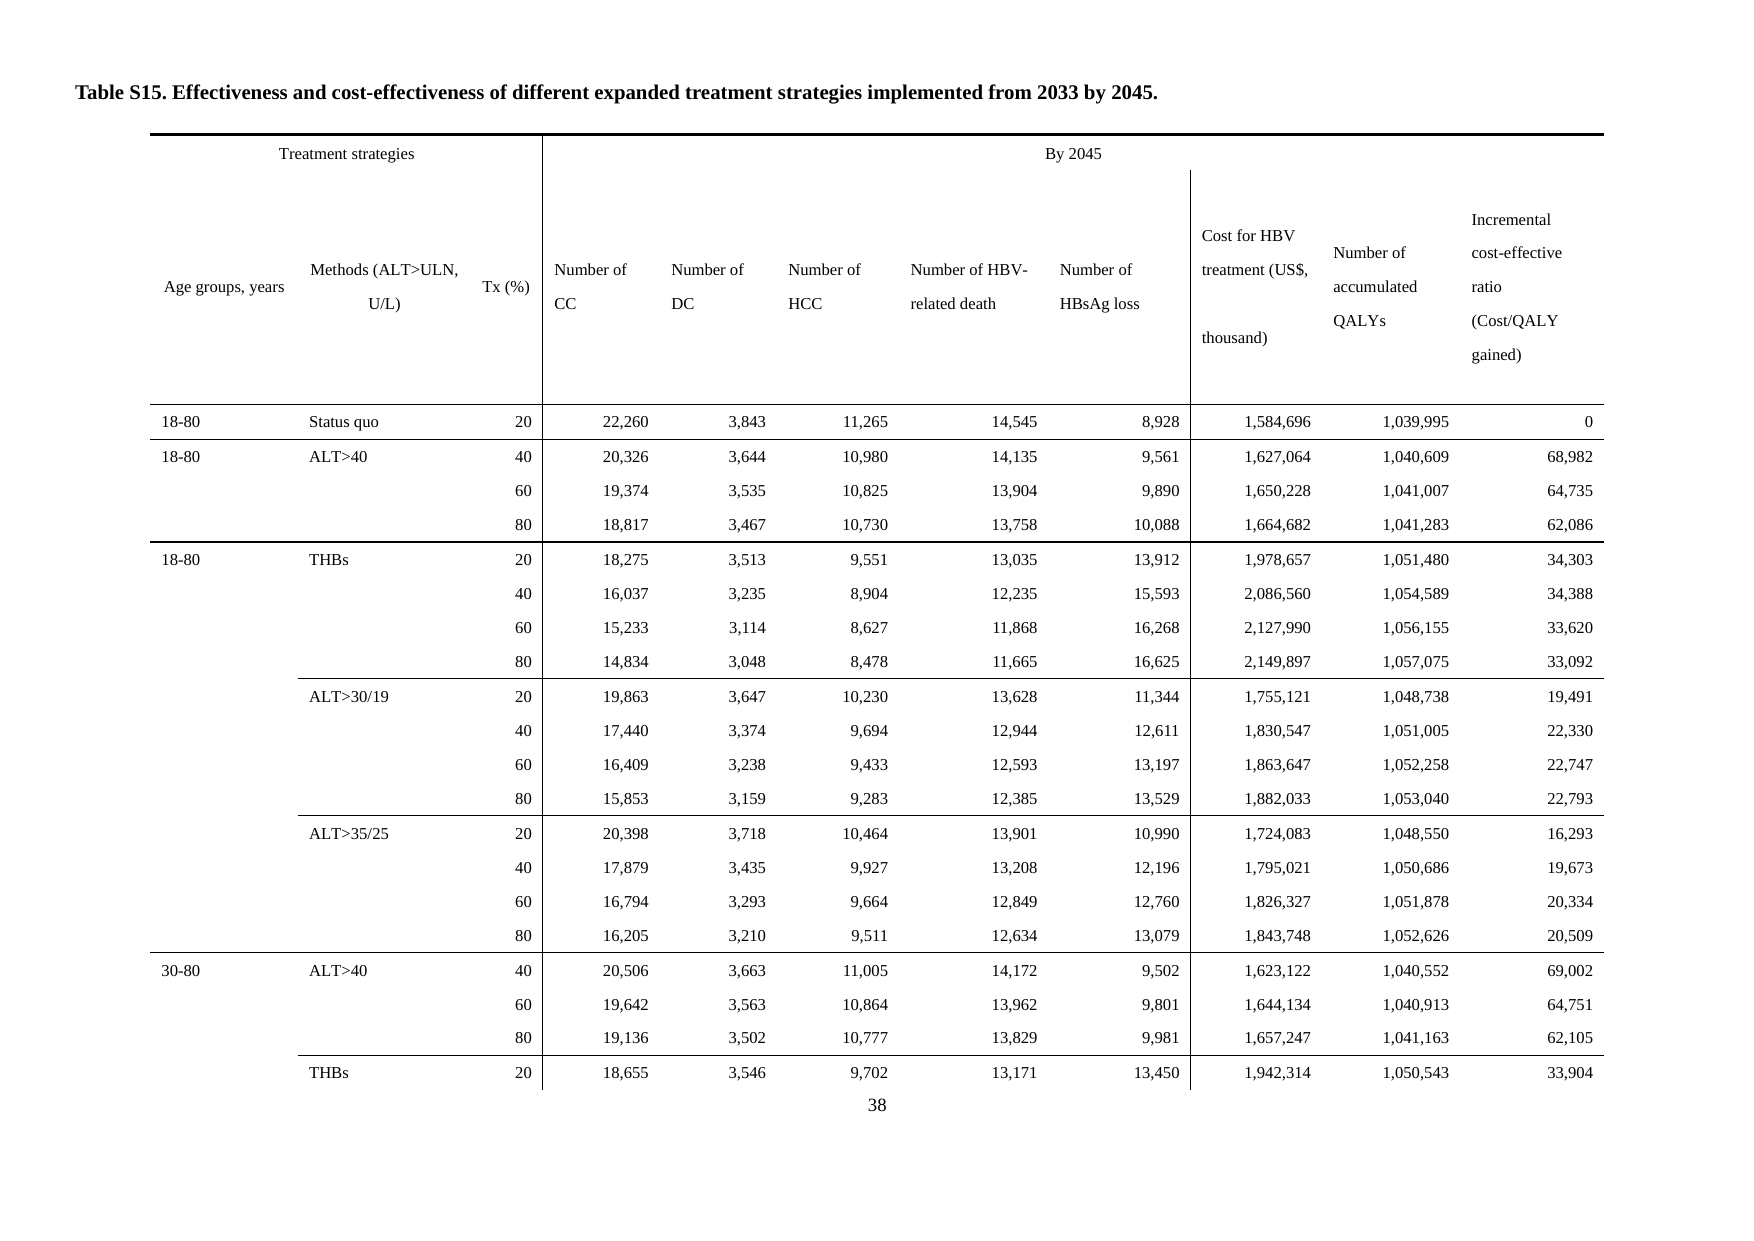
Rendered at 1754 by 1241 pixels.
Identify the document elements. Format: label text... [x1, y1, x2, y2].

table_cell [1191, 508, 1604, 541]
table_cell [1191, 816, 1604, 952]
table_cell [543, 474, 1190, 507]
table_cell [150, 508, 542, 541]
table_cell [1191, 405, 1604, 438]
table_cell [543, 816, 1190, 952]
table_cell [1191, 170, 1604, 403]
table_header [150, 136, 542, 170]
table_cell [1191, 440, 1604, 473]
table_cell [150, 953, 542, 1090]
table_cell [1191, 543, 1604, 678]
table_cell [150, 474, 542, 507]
subtitle Table S15. Effectiveness and cost-effectiveness of different expanded treatment strategies implemented from 2033 by 2045. [75, 75, 1679, 109]
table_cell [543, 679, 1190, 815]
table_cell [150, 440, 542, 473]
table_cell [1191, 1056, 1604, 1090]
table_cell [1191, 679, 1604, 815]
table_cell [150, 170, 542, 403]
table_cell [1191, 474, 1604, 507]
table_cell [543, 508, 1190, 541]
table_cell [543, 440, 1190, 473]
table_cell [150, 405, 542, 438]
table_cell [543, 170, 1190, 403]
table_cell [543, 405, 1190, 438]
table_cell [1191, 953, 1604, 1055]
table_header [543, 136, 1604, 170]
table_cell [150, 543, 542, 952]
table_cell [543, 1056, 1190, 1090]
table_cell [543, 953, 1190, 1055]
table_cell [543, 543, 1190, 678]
